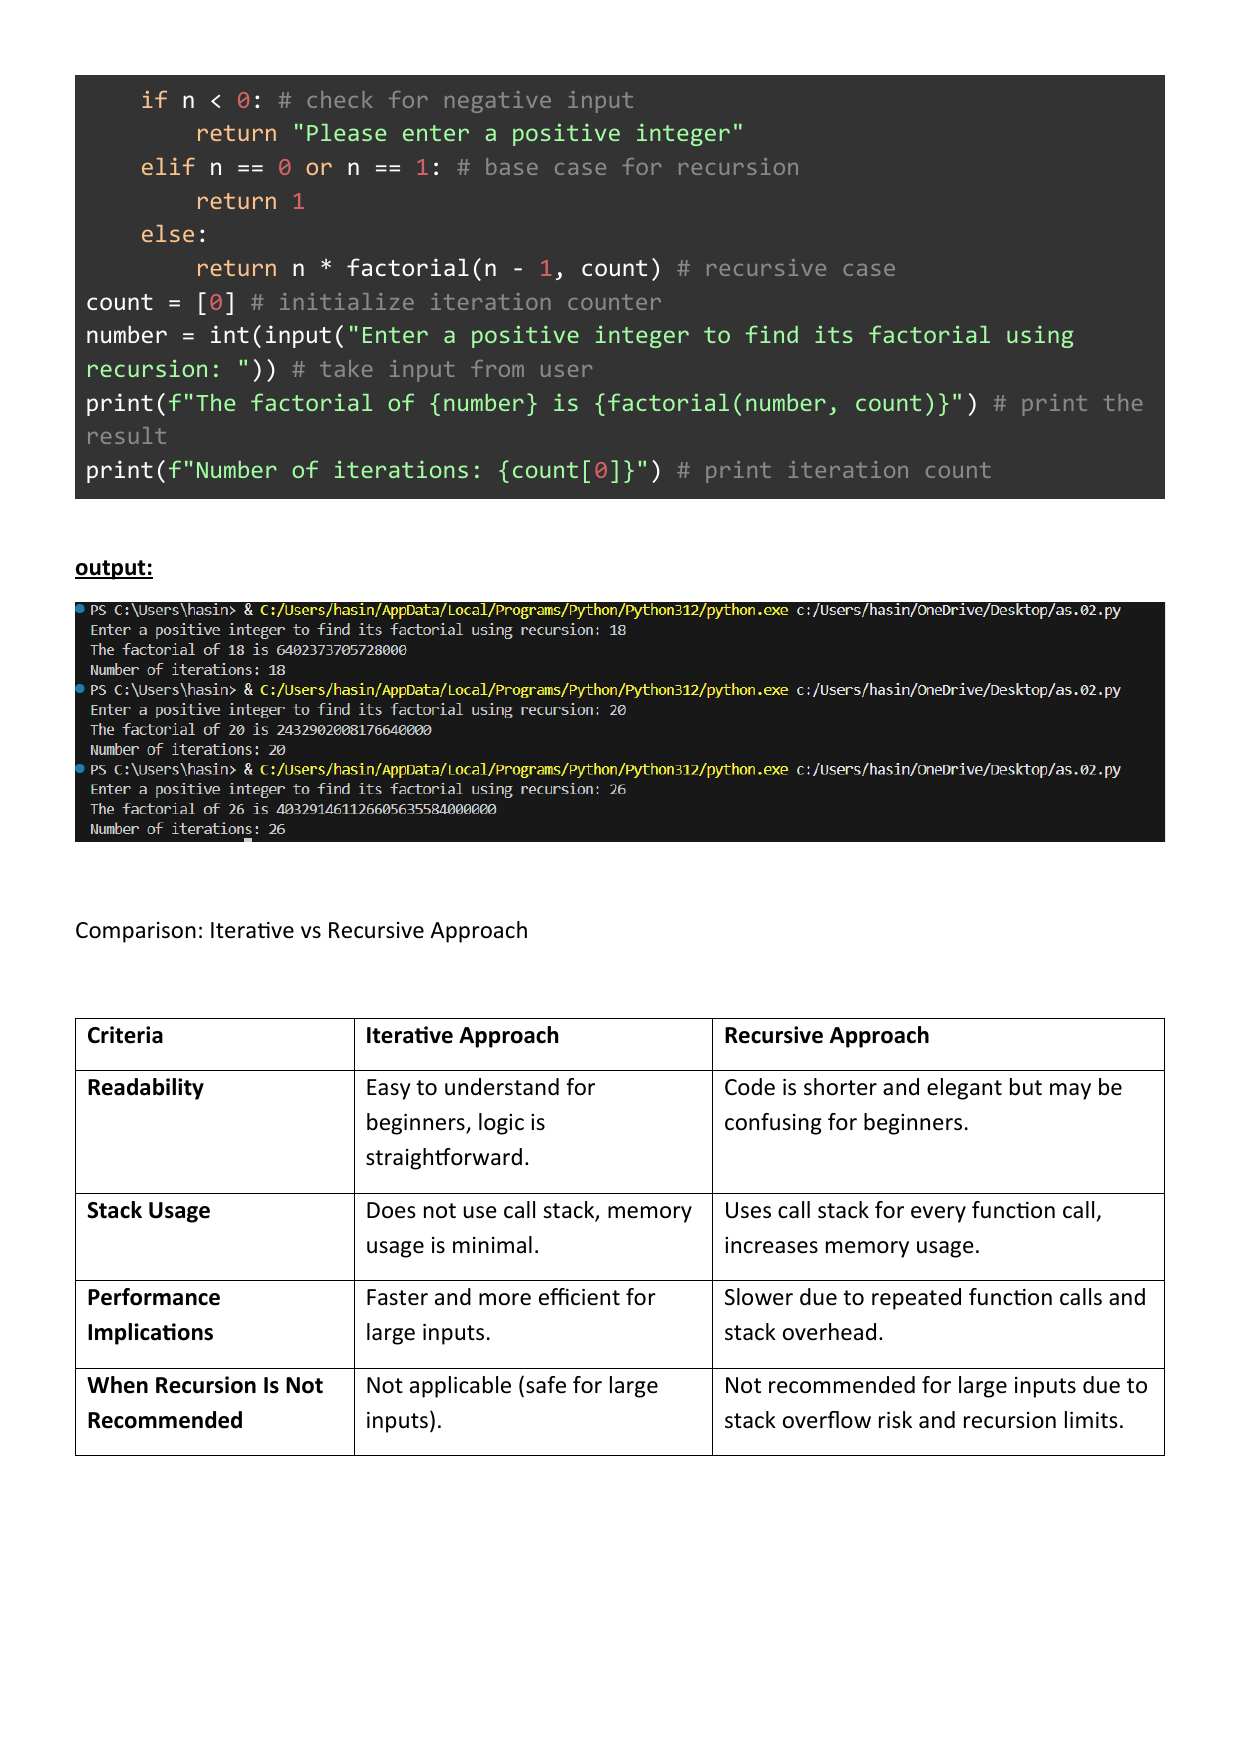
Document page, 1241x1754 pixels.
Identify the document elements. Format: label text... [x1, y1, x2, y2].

picture [75, 602, 1166, 842]
table_cell Uses call stack for every function call, increases memory usage. [713, 1194, 1164, 1280]
table_header Recursive Approach [713, 1019, 1164, 1070]
text Comparison: Iterative vs Recursive Approach [75, 914, 1165, 945]
table_cell Performance Implications [76, 1281, 354, 1368]
table_cell Code is shorter and elegant but may be confusing for beginners. [713, 1071, 1164, 1193]
table_cell Readability [76, 1071, 354, 1193]
table_cell Not recommended for large inputs due to stack overflow risk and recursion limits. [713, 1369, 1164, 1455]
table_header Iterative Approach [355, 1019, 712, 1070]
text output: [75, 551, 1165, 582]
table_cell Slower due to repeated function calls and stack overhead. [713, 1281, 1164, 1368]
table_cell Faster and more efficient for large inputs. [355, 1281, 712, 1368]
table_header Criteria [76, 1019, 354, 1070]
table_cell When Recursion Is Not Recommended [76, 1369, 354, 1455]
table_cell Stack Usage [76, 1194, 354, 1280]
table_cell Easy to understand for beginners, logic is straightforward. [355, 1071, 712, 1193]
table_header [75, 75, 1165, 499]
table_cell Not applicable (safe for large inputs). [355, 1369, 712, 1455]
table_cell Does not use call stack, memory usage is minimal. [355, 1194, 712, 1280]
